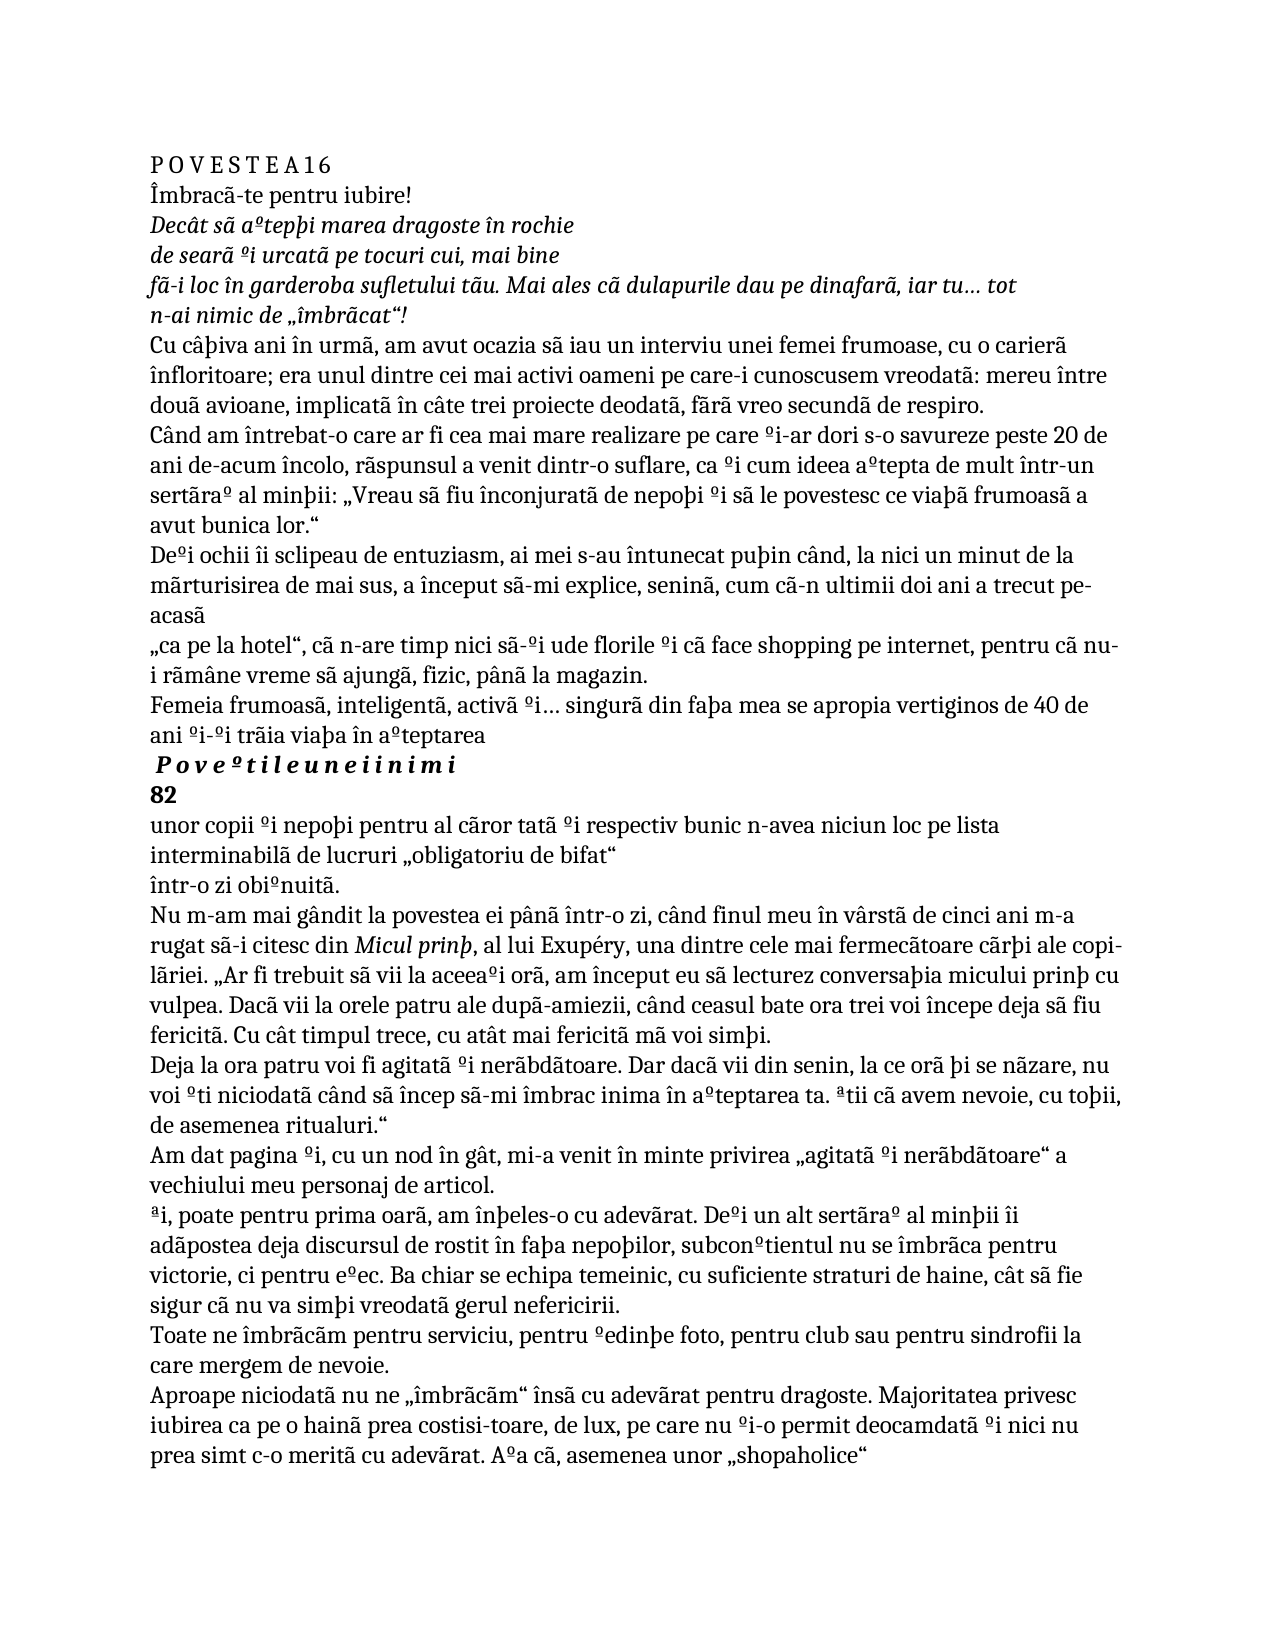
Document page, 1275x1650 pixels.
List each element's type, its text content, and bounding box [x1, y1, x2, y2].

text Femeia frumoasã, inteligentã, activã ºi… singurã din faþa mea se apropia vertiginos de 40 de ani ºi-ºi trãia viaþa în aºteptarea [150, 690, 1125, 750]
text fã-i loc în garderoba sufletului tãu. Mai ales cã dulapurile dau pe dinafarã, iar tu… tot [150, 270, 1125, 300]
text Aproape niciodatã nu ne „îmbrãcãm“ însã cu adevãrat pentru dragoste. Majoritatea privesc iubirea ca pe o hainã prea costisi-toare, de lux, pe care nu ºi-o permit deocamdatã ºi nici nu prea simt c-o meritã cu adevãrat. Aºa cã, asemenea unor „shopaholice“ [150, 1380, 1125, 1470]
text n-ai nimic de „îmbrãcat“! [150, 300, 1125, 330]
text „ca pe la hotel“, cã n-are timp nici sã-ºi ude florile ºi cã face shopping pe internet, pentru cã nu-i rãmâne vreme sã ajungã, fizic, pânã la magazin. [150, 630, 1125, 690]
text Am dat pagina ºi, cu un nod în gât, mi-a venit în minte privirea „agitatã ºi nerãbdãtoare“ a vechiului meu personaj de articol. [150, 1140, 1125, 1200]
text Decât sã aºtepþi marea dragoste în rochie [150, 210, 1125, 240]
text Deja la ora patru voi fi agitatã ºi nerãbdãtoare. Dar dacã vii din senin, la ce orã þi se nãzare, nu voi ºti niciodatã când sã încep sã-mi îmbrac inima în aºteptarea ta. ªtii cã avem nevoie, cu toþii, de asemenea ritualuri.“ [150, 1050, 1125, 1140]
text Îmbracã-te pentru iubire! [150, 180, 1125, 210]
text de searã ºi urcatã pe tocuri cui, mai bine [150, 240, 1125, 270]
text ªi, poate pentru prima oarã, am înþeles-o cu adevãrat. Deºi un alt sertãraº al minþii îi adãpostea deja discursul de rostit în faþa nepoþilor, subconºtientul nu se îmbrãca pentru victorie, ci pentru eºec. Ba chiar se echipa temeinic, cu suficiente straturi de haine, cât sã fie sigur cã nu va simþi vreodatã gerul nefericirii. [150, 1200, 1125, 1320]
text Cu câþiva ani în urmã, am avut ocazia sã iau un interviu unei femei frumoase, cu o carierã înfloritoare; era unul dintre cei mai activi oameni pe care-i cunoscusem vreodatã: mereu între douã avioane, implicatã în câte trei proiecte deodatã, fãrã vreo secundã de respiro. [150, 330, 1125, 420]
text Toate ne îmbrãcãm pentru serviciu, pentru ºedinþe foto, pentru club sau pentru sindrofii la care mergem de nevoie. [150, 1320, 1125, 1380]
text P o v e º t i l e u n e i i n i m i [150, 750, 1125, 780]
text 82 [150, 780, 1125, 810]
text P O V E S T E A 1 6 [150, 150, 1125, 180]
text Deºi ochii îi sclipeau de entuziasm, ai mei s-au întunecat puþin când, la nici un minut de la mãrturisirea de mai sus, a început sã-mi explice, seninã, cum cã-n ultimii doi ani a trecut pe-acasã [150, 540, 1125, 630]
text Când am întrebat-o care ar fi cea mai mare realizare pe care ºi-ar dori s-o savureze peste 20 de ani de-acum încolo, rãspunsul a venit dintr-o suflare, ca ºi cum ideea aºtepta de mult într-un sertãraº al minþii: „Vreau sã fiu înconjuratã de nepoþi ºi sã le povestesc ce viaþã frumoasã a avut bunica lor.“ [150, 420, 1125, 540]
text Nu m-am mai gândit la povestea ei pânã într-o zi, când finul meu în vârstã de cinci ani m-a rugat sã-i citesc din Micul prinþ, al lui Exupéry, una dintre cele mai fermecãtoare cãrþi ale copi-lãriei. „Ar fi trebuit sã vii la aceeaºi orã, am început eu sã lecturez conversaþia micului prinþ cu vulpea. Dacã vii la orele patru ale dupã-amiezii, când ceasul bate ora trei voi începe deja sã fiu fericitã. Cu cât timpul trece, cu atât mai fericitã mã voi simþi. [150, 900, 1125, 1050]
text într-o zi obiºnuitã. [150, 870, 1125, 900]
text unor copii ºi nepoþi pentru al cãror tatã ºi respectiv bunic n-avea niciun loc pe lista interminabilã de lucruri „obligatoriu de bifat“ [150, 810, 1125, 870]
